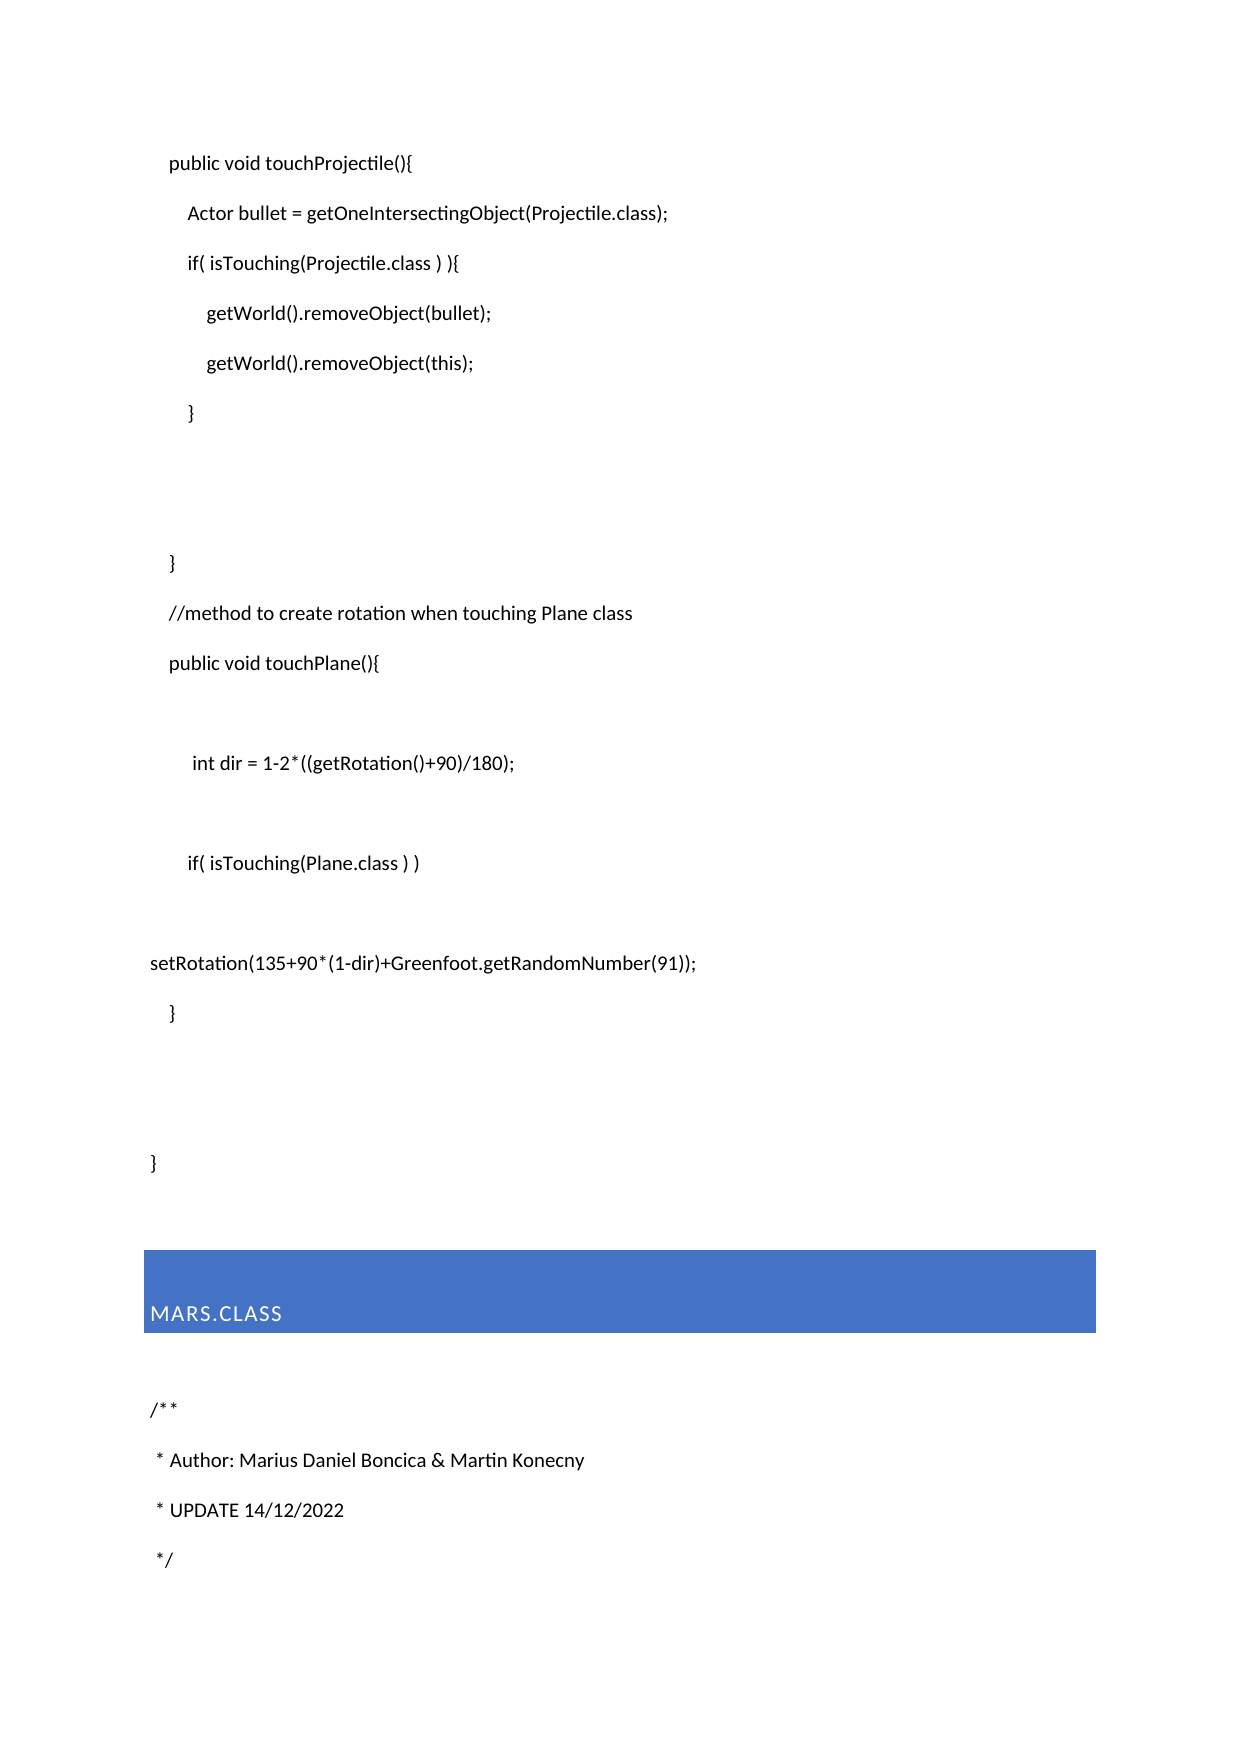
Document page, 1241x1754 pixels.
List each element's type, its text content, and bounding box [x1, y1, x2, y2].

text } [150, 1000, 1090, 1025]
text getWorld().removeObject(this); [150, 350, 1090, 375]
text if( isTouching(Plane.class ) ) [150, 850, 1090, 875]
text } [150, 1150, 1090, 1175]
text * Author: Marius Daniel Boncica & Martin Konecny [150, 1448, 1090, 1473]
text //method to create rotation when touching Plane class [150, 600, 1090, 625]
text } [150, 400, 1090, 425]
text getWorld().removeObject(bullet); [150, 300, 1090, 325]
text public void touchProjectile(){ [150, 150, 1090, 175]
text Actor bullet = getOneIntersectingObject(Projectile.class); [150, 200, 1090, 225]
text int dir = 1-2*((getRotation()+90)/180); [150, 750, 1090, 775]
subtitle Mars.class [150, 1293, 1090, 1327]
text } [150, 550, 1090, 575]
text /** [150, 1398, 1090, 1423]
text if( isTouching(Projectile.class ) ){ [150, 250, 1090, 275]
text */ [150, 1548, 1090, 1573]
text setRotation(135+90*(1-dir)+Greenfoot.getRandomNumber(91)); [150, 950, 1090, 975]
text * UPDATE 14/12/2022 [150, 1498, 1090, 1523]
text public void touchPlane(){ [150, 650, 1090, 675]
